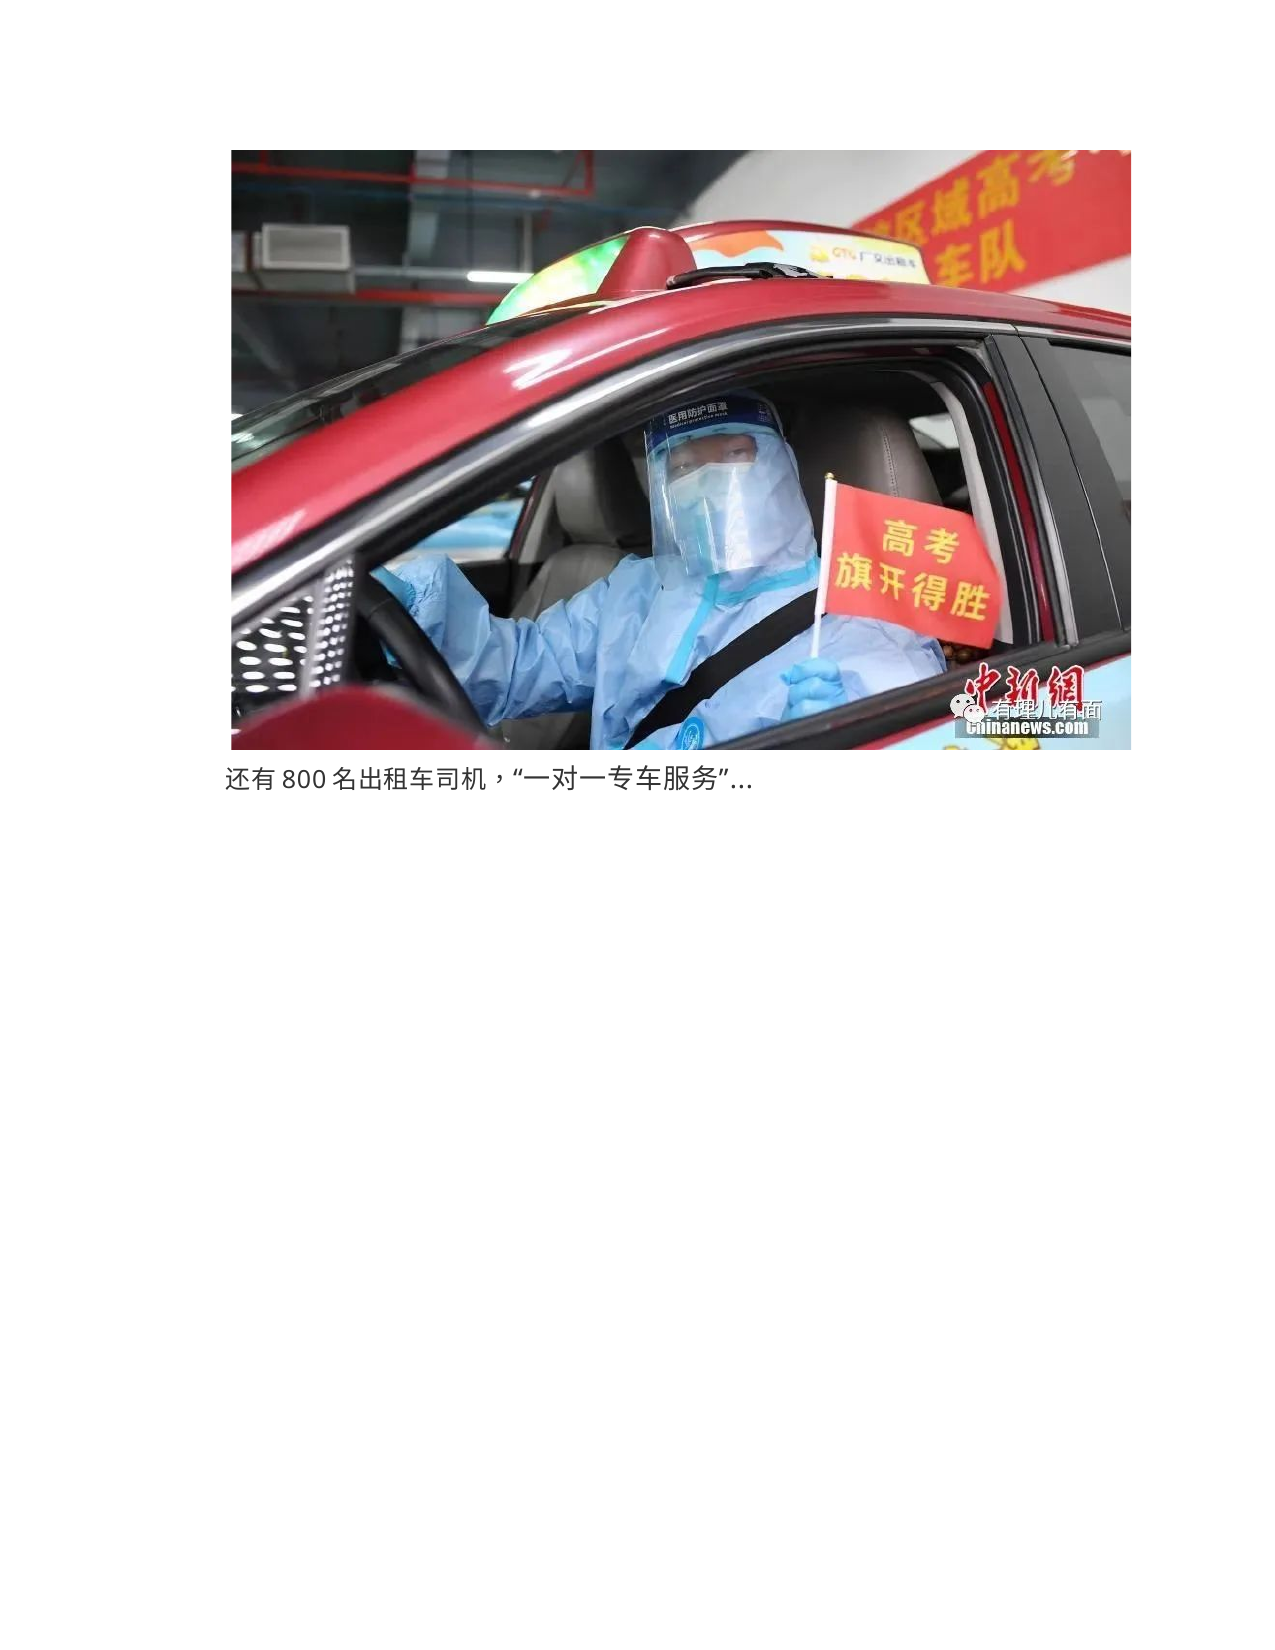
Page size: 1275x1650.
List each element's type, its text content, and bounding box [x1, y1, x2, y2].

picture [231, 150, 1132, 750]
text 还有800名出租车司机，“一对一专车服务”... [225, 750, 1050, 796]
